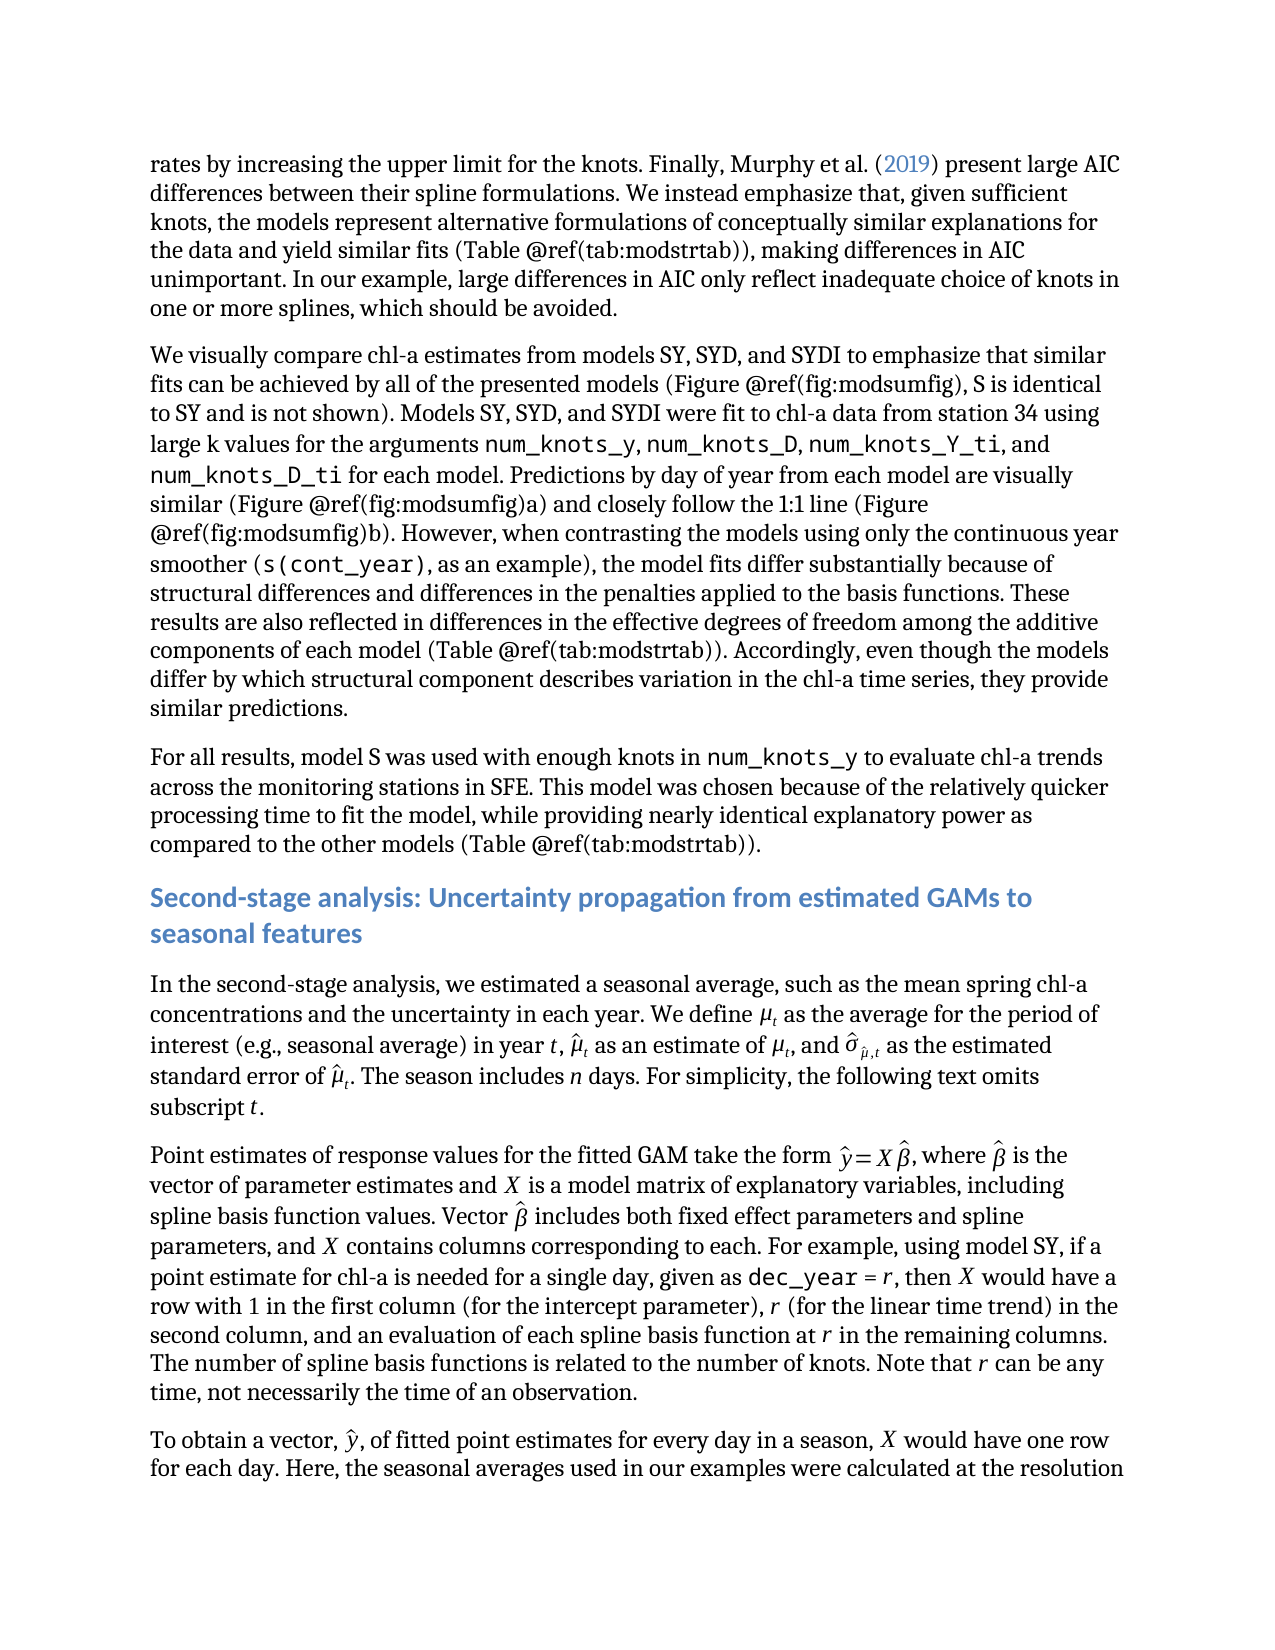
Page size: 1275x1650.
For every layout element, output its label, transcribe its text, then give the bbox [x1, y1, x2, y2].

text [150, 1426, 1125, 1483]
text In the second-stage analysis, we estimated a seasonal average, such as the mean spring chl-a concentrations and the uncertainty in each year. We define as the average for the period of interest (e.g., seasonal average) in year , as an estimate of , and as the estimated standard error of . The season includes days. For simplicity, the following text omits subscript . [150, 969, 1125, 1121]
subtitle Second-stage analysis: Uncertainty propagation from estimated GAMs to seasonal features [150, 879, 1125, 951]
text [150, 150, 1125, 322]
text Point estimates of response values for the fitted GAM take the form , where is the vector of parameter estimates and is a model matrix of explanatory variables, including spline basis function values. Vector includes both fixed effect parameters and spline parameters, and contains columns corresponding to each. For example, using model SY, if a point estimate for chl-a is needed for a single day, given as dec_year = , then would have a row with in the first column (for the intercept parameter), (for the linear time trend) in the second column, and an evaluation of each spline basis function at in the remaining columns. The number of spline basis functions is related to the number of knots. Note that can be any time, not necessarily the time of an observation. [150, 1140, 1125, 1407]
text For all results, model S was used with enough knots in num_knots_y to evaluate chl-a trends across the monitoring stations in SFE. This model was chosen because of the relatively quicker processing time to fit the model, while providing nearly identical explanatory power as compared to the other models (Table @ref(tab:modstrtab)). [150, 741, 1125, 859]
text We visually compare chl-a estimates from models SY, SYD, and SYDI to emphasize that similar fits can be achieved by all of the presented models (Figure @ref(fig:modsumfig), S is identical to SY and is not shown). Models SY, SYD, and SYDI were fit to chl-a data from station 34 using large k values for the arguments num_knots_y, num_knots_D, num_knots_Y_ti, and num_knots_D_ti for each model. Predictions by day of year from each model are visually similar (Figure @ref(fig:modsumfig)a) and closely follow the 1:1 line (Figure @ref(fig:modsumfig)b). However, when contrasting the models using only the continuous year smoother (s(cont_year), as an example), the model fits differ substantially because of structural differences and differences in the penalties applied to the basis functions. These results are also reflected in differences in the effective degrees of freedom among the additive components of each model (Table @ref(tab:modstrtab)). Accordingly, even though the models differ by which structural component describes variation in the chl-a time series, they provide similar predictions. [150, 341, 1125, 722]
